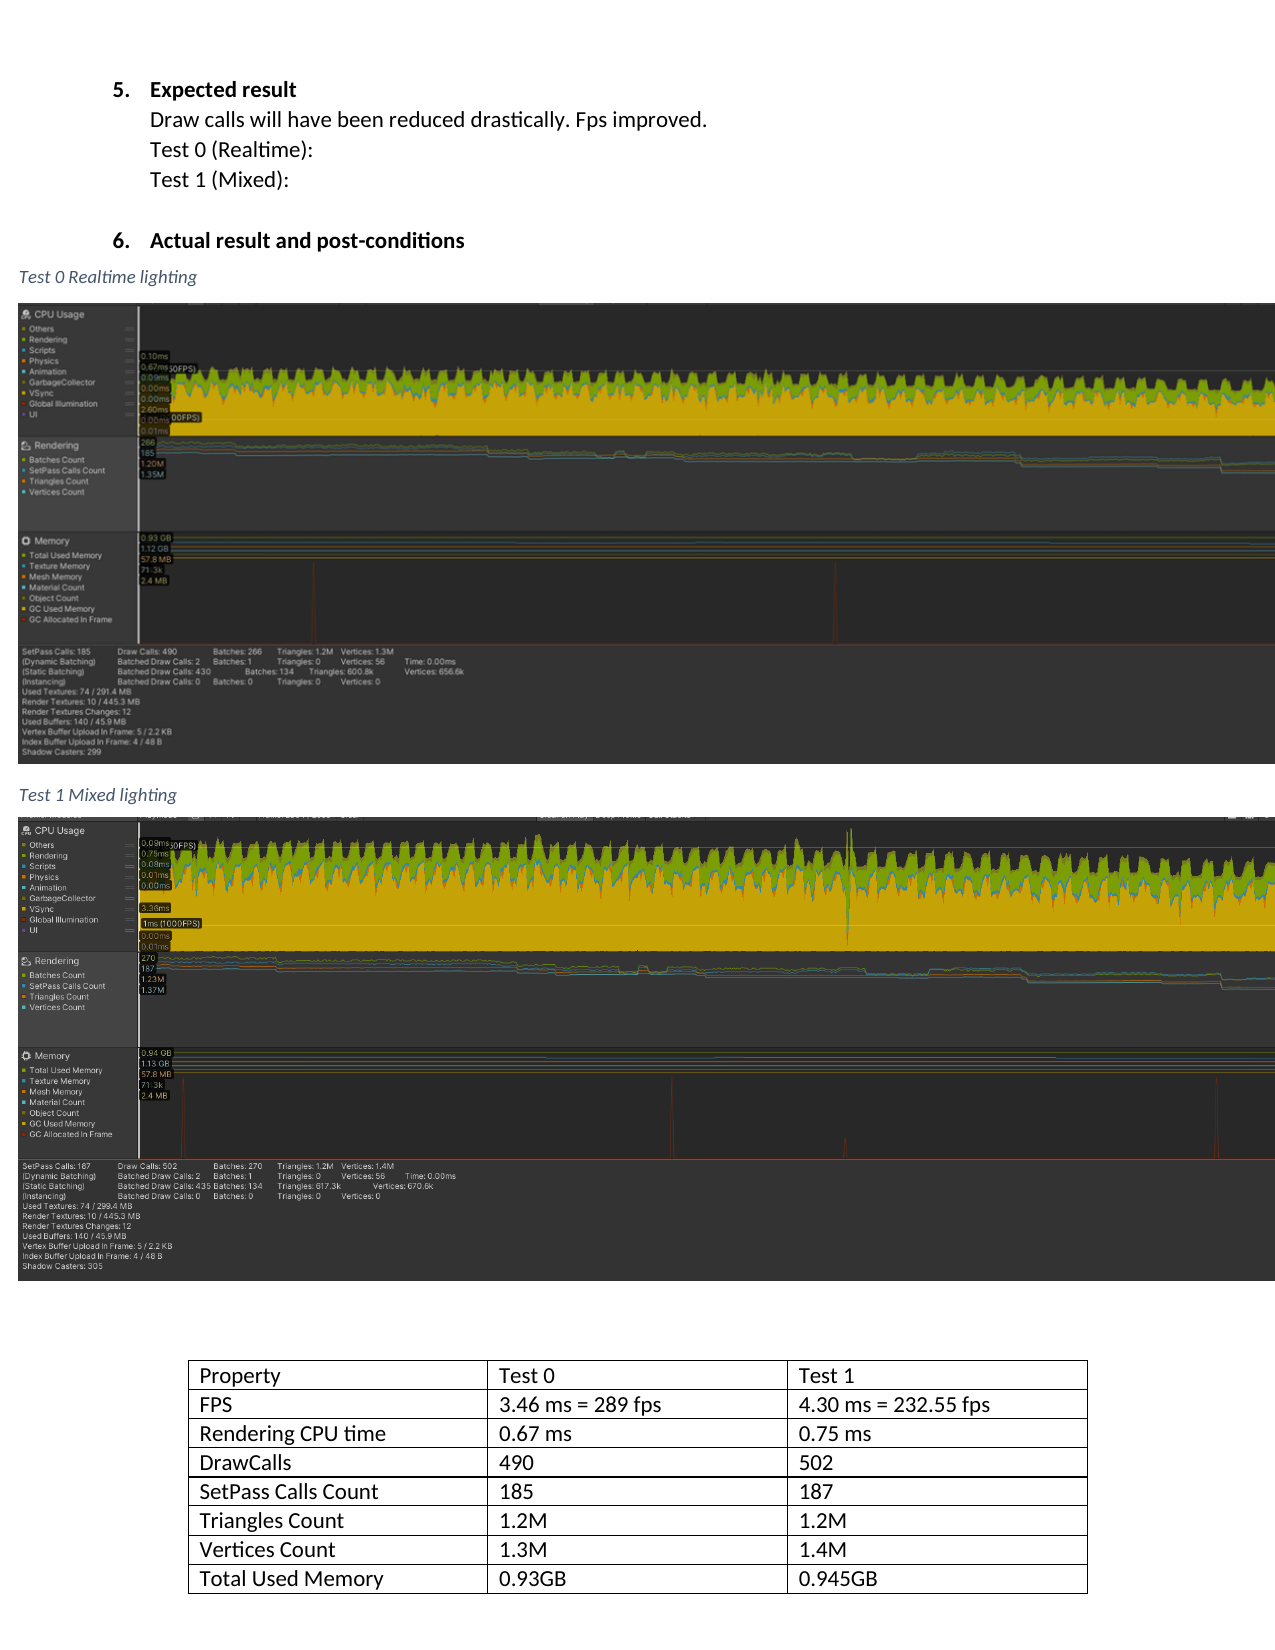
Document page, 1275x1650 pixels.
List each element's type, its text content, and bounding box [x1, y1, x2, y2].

table_cell 187 [788, 1478, 1087, 1505]
table_cell 0.93GB [488, 1565, 787, 1593]
table_cell 0.75 ms [788, 1419, 1087, 1447]
table_cell 490 [488, 1448, 787, 1476]
table_cell 0.945GB [788, 1565, 1087, 1593]
table_cell 1.4M [788, 1536, 1087, 1563]
table_cell SetPass Calls Count [189, 1478, 487, 1505]
table_cell Rendering CPU time [189, 1419, 487, 1447]
table_header Test 0 [488, 1361, 787, 1389]
table_cell 185 [488, 1478, 787, 1505]
table_cell FPS [189, 1390, 487, 1418]
table_cell Total Used Memory [189, 1565, 487, 1593]
table_cell 1.3M [488, 1536, 787, 1563]
table_cell DrawCalls [189, 1448, 487, 1476]
table_cell 502 [788, 1448, 1087, 1476]
list Test 0 (Realtime): [150, 135, 1200, 163]
picture [18, 817, 1275, 1281]
list Expected result [112, 75, 1200, 103]
list Actual result and post-conditions [112, 226, 1200, 254]
table_cell 1.2M [788, 1506, 1087, 1534]
table_cell 3.46 ms = 289 fps [488, 1390, 787, 1418]
table_cell Triangles Count [189, 1506, 487, 1534]
picture [18, 303, 1275, 764]
list Draw calls will have been reduced drastically. Fps improved. [150, 105, 1200, 133]
table_cell 4.30 ms = 232.55 fps [788, 1390, 1087, 1418]
table_header Test 1 [788, 1361, 1087, 1389]
table_cell Vertices Count [189, 1536, 487, 1563]
table_header Property [189, 1361, 487, 1389]
list Test 1 (Mixed): [150, 166, 1200, 194]
table_cell 0.67 ms [488, 1419, 787, 1447]
table_cell 1.2M [488, 1506, 787, 1534]
